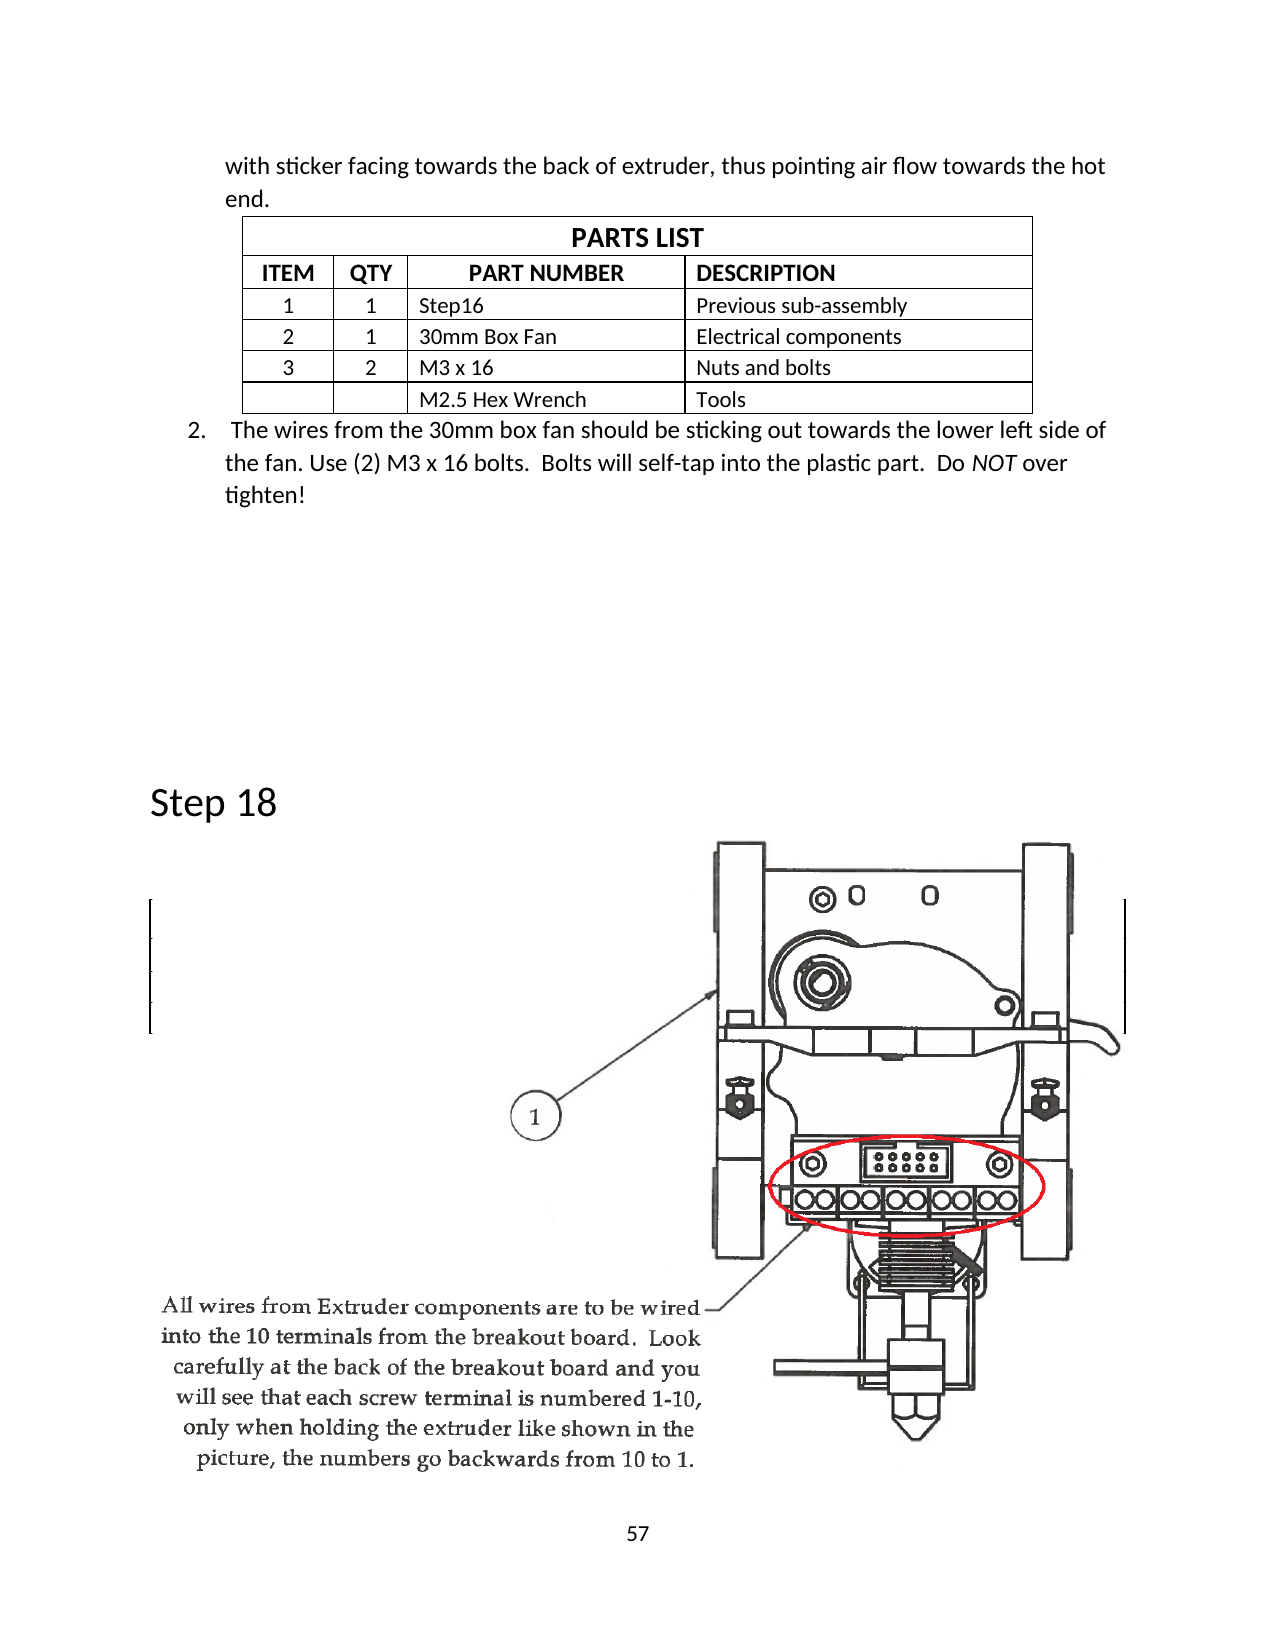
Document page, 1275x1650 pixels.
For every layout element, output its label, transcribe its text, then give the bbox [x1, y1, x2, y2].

table_cell 2 [334, 351, 407, 381]
table_cell PART NUMBER [408, 256, 684, 288]
table_cell QTY [334, 256, 407, 288]
list Install the 30mm Box Fan with sticker facing towards the back of extruder, thus pointing air flow towards the hot end. [187, 150, 1125, 213]
table_cell Previous sub-assembly [686, 289, 1032, 319]
table_header PARTS LIST [243, 217, 1032, 255]
table_cell 1 [243, 289, 333, 319]
table_cell Electrical components [686, 320, 1032, 350]
table_cell M2.5 Hex Wrench [408, 383, 684, 413]
table_cell 1 [334, 320, 407, 350]
table_cell [334, 383, 407, 413]
table_cell M3 x 16 [408, 351, 684, 381]
table_cell Nuts and bolts [686, 351, 1032, 381]
table_cell Tools [686, 383, 1032, 413]
table_cell 1 [334, 289, 407, 319]
table_cell 2 [243, 320, 333, 350]
table_cell 3 [243, 351, 333, 381]
list The wires from the 30mm box fan should be sticking out towards the lower left side of the fan. Use (2) M3 x 16 bolts. Bolts will self-tap into the plastic part. Do NOT over tighten! [187, 414, 1125, 510]
text Step 18 [150, 776, 1125, 827]
picture [151, 830, 1124, 1478]
table_cell DESCRIPTION [686, 256, 1032, 288]
table_cell Step16 [408, 289, 684, 319]
table_cell [243, 383, 333, 413]
table_cell 30mm Box Fan [408, 320, 684, 350]
table_cell ITEM [243, 256, 333, 288]
